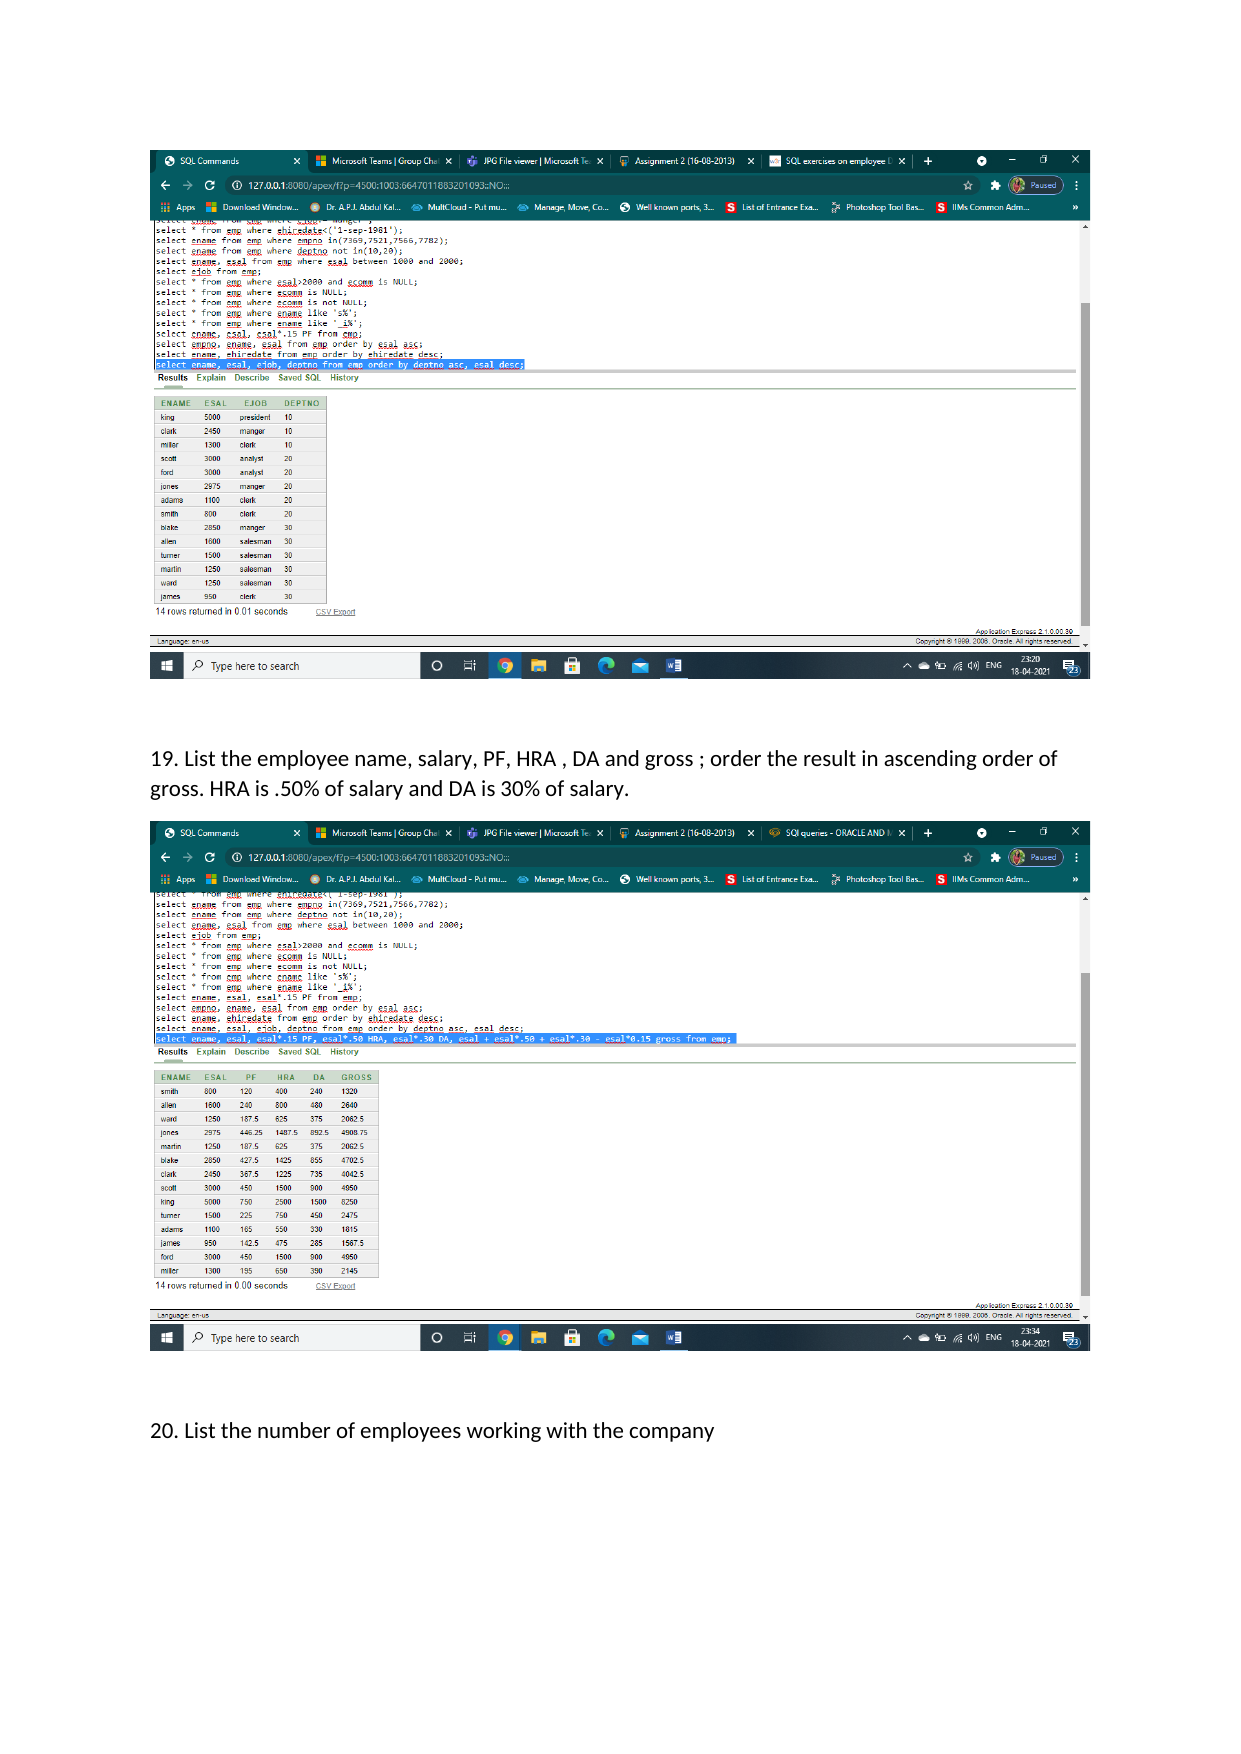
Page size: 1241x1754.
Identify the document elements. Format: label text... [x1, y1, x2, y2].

picture [150, 821, 1091, 1351]
picture [150, 150, 1091, 679]
text 20. List the number of employees working with the company [150, 1416, 1090, 1444]
text 19. List the employee name, salary, PF, HRA , DA and gross ; order the result in ascending order of gross. HRA is .50% of salary and DA is 30% of salary. [150, 744, 1090, 803]
